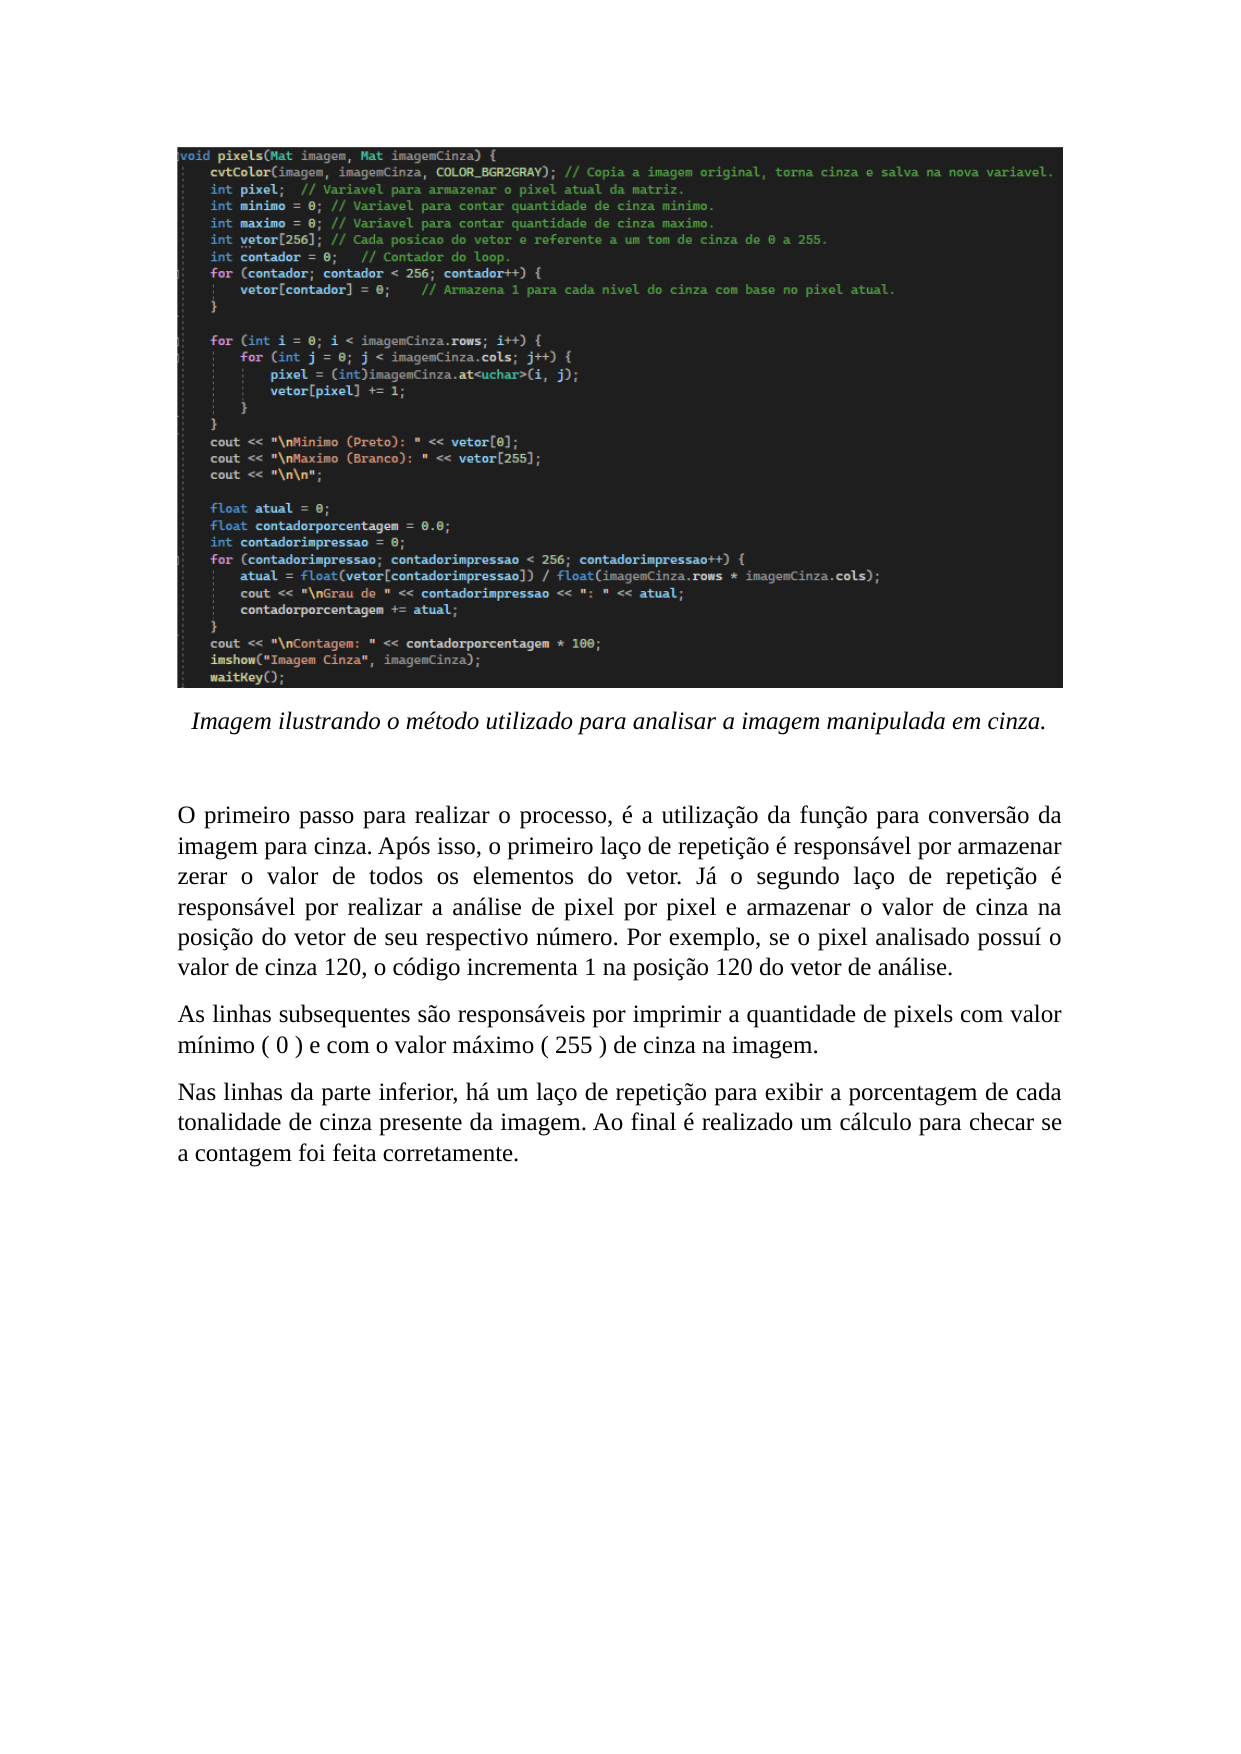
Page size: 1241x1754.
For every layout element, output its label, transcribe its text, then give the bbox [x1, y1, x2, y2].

text Imagem ilustrando o método utilizado para analisar a imagem manipulada em cinza. [177, 706, 1063, 735]
text As linhas subsequentes são responsáveis por imprimir a quantidade de pixels com valor mínimo ( 0 ) e com o valor máximo ( 255 ) de cinza na imagem. [177, 999, 1063, 1059]
text Nas linhas da parte inferior, há um laço de repetição para exibir a porcentagem de cada tonalidade de cinza presente da imagem. Ao final é realizado um cálculo para checar se a contagem foi feita corretamente. [177, 1077, 1063, 1167]
text O primeiro passo para realizar o processo, é a utilização da função para conversão da imagem para cinza. Após isso, o primeiro laço de repetição é responsável por armazenar zerar o valor de todos os elementos do vetor. Já o segundo laço de repetição é responsável por realizar a análise de pixel por pixel e armazenar o valor de cinza na posição do vetor de seu respectivo número. Por exemplo, se o pixel analisado possuí o valor de cinza 120, o código incrementa 1 na posição 120 do vetor de análise. [177, 800, 1063, 981]
picture [177, 147, 1063, 688]
